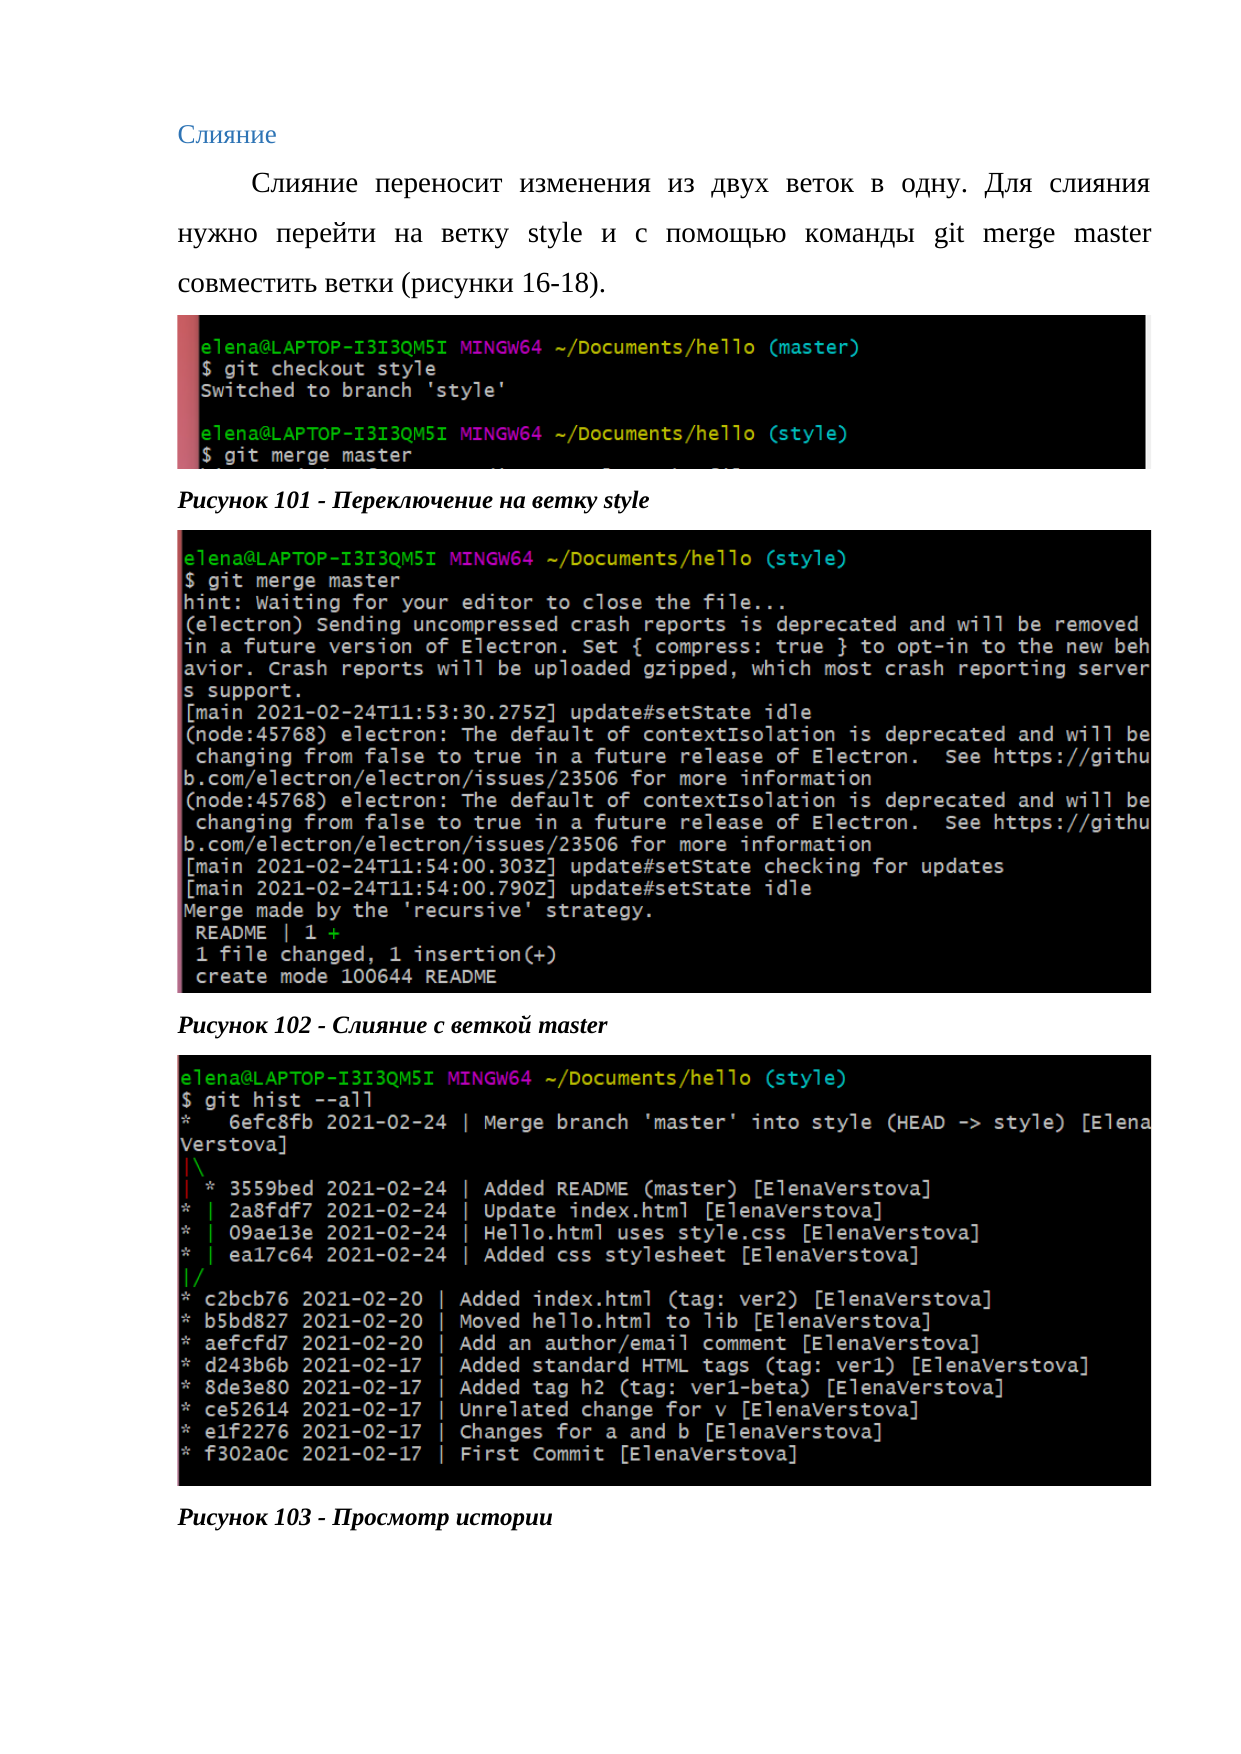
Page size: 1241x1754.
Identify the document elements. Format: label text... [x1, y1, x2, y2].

subtitle Слияние [177, 118, 1152, 149]
text Слияние переносит изменения из двух веток в одну. Для слияния нужно перейти на ветку style и с помощью команды git merge master совместить ветки (рисунки 16-18). [177, 165, 1152, 299]
text Рисунок 103 - Просмотр истории [177, 1502, 1152, 1531]
picture [177, 530, 1152, 993]
picture [177, 1055, 1152, 1486]
picture [177, 315, 1152, 469]
text Рисунок 101 - Переключение на ветку style [177, 485, 1152, 514]
text Рисунок 102 - Слияние с веткой master [177, 1010, 1152, 1038]
